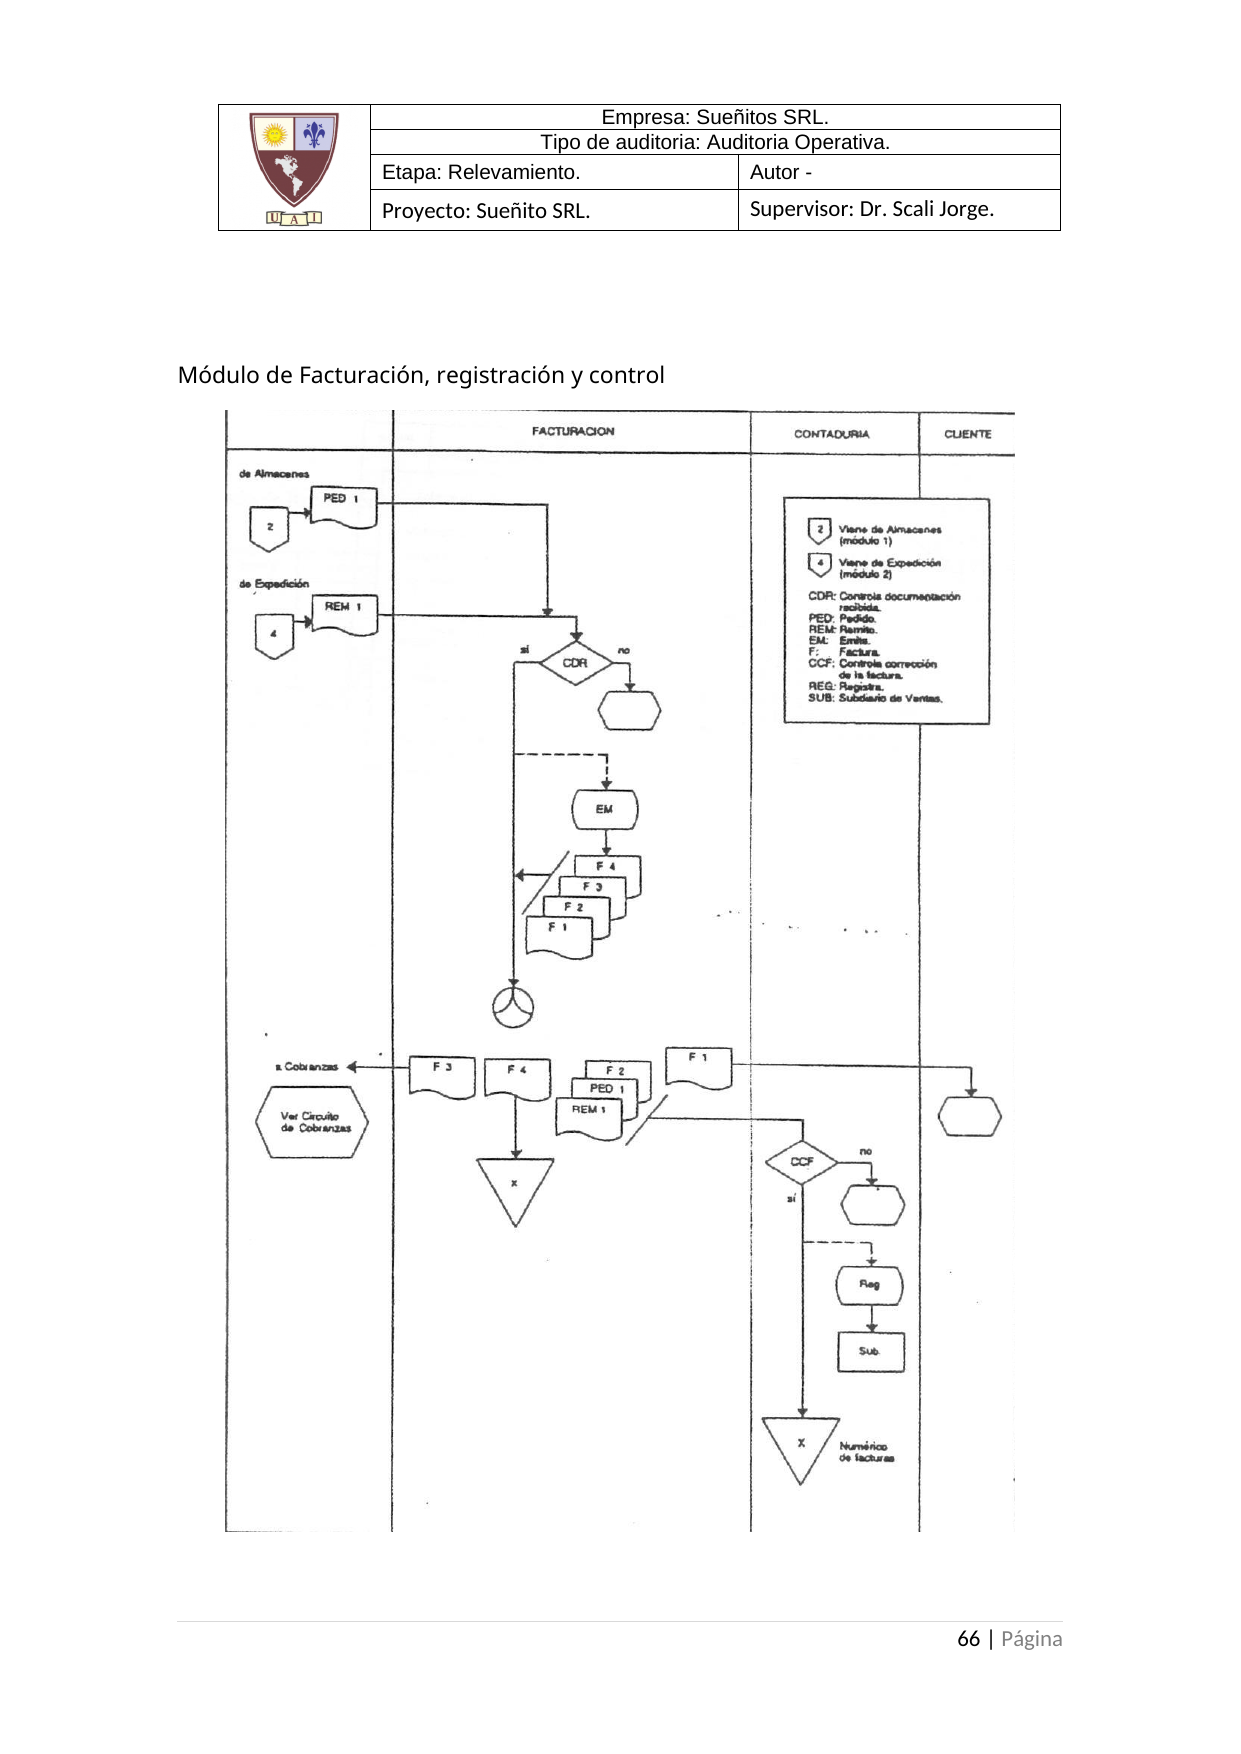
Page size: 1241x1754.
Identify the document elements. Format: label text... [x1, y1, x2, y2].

picture [225, 410, 1015, 1532]
picture [229, 105, 360, 230]
text Módulo de Facturación, registración y control [177, 359, 1063, 391]
